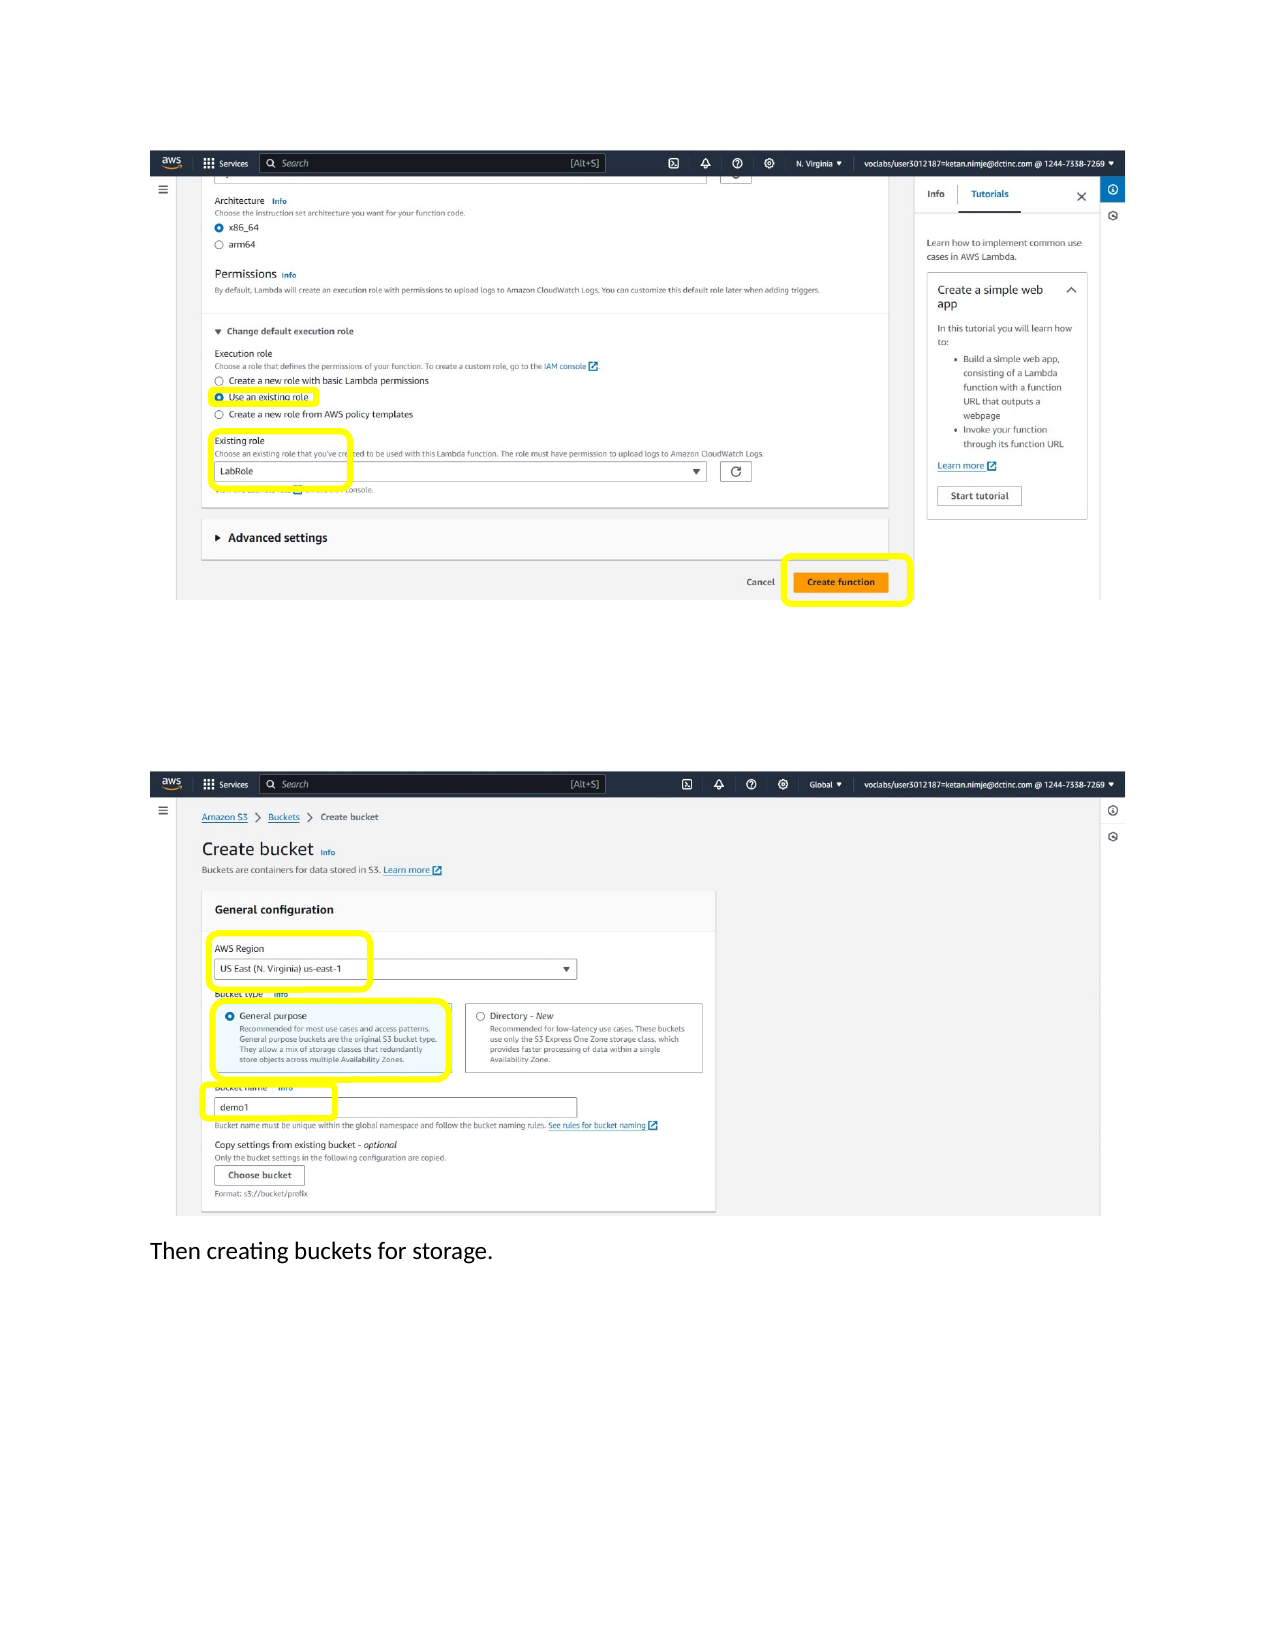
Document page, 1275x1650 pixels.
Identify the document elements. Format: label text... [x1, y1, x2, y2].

picture [150, 770, 1125, 1216]
text Then creating buckets for storage. [150, 1235, 1125, 1265]
picture [787, 560, 906, 600]
picture [150, 150, 1125, 600]
